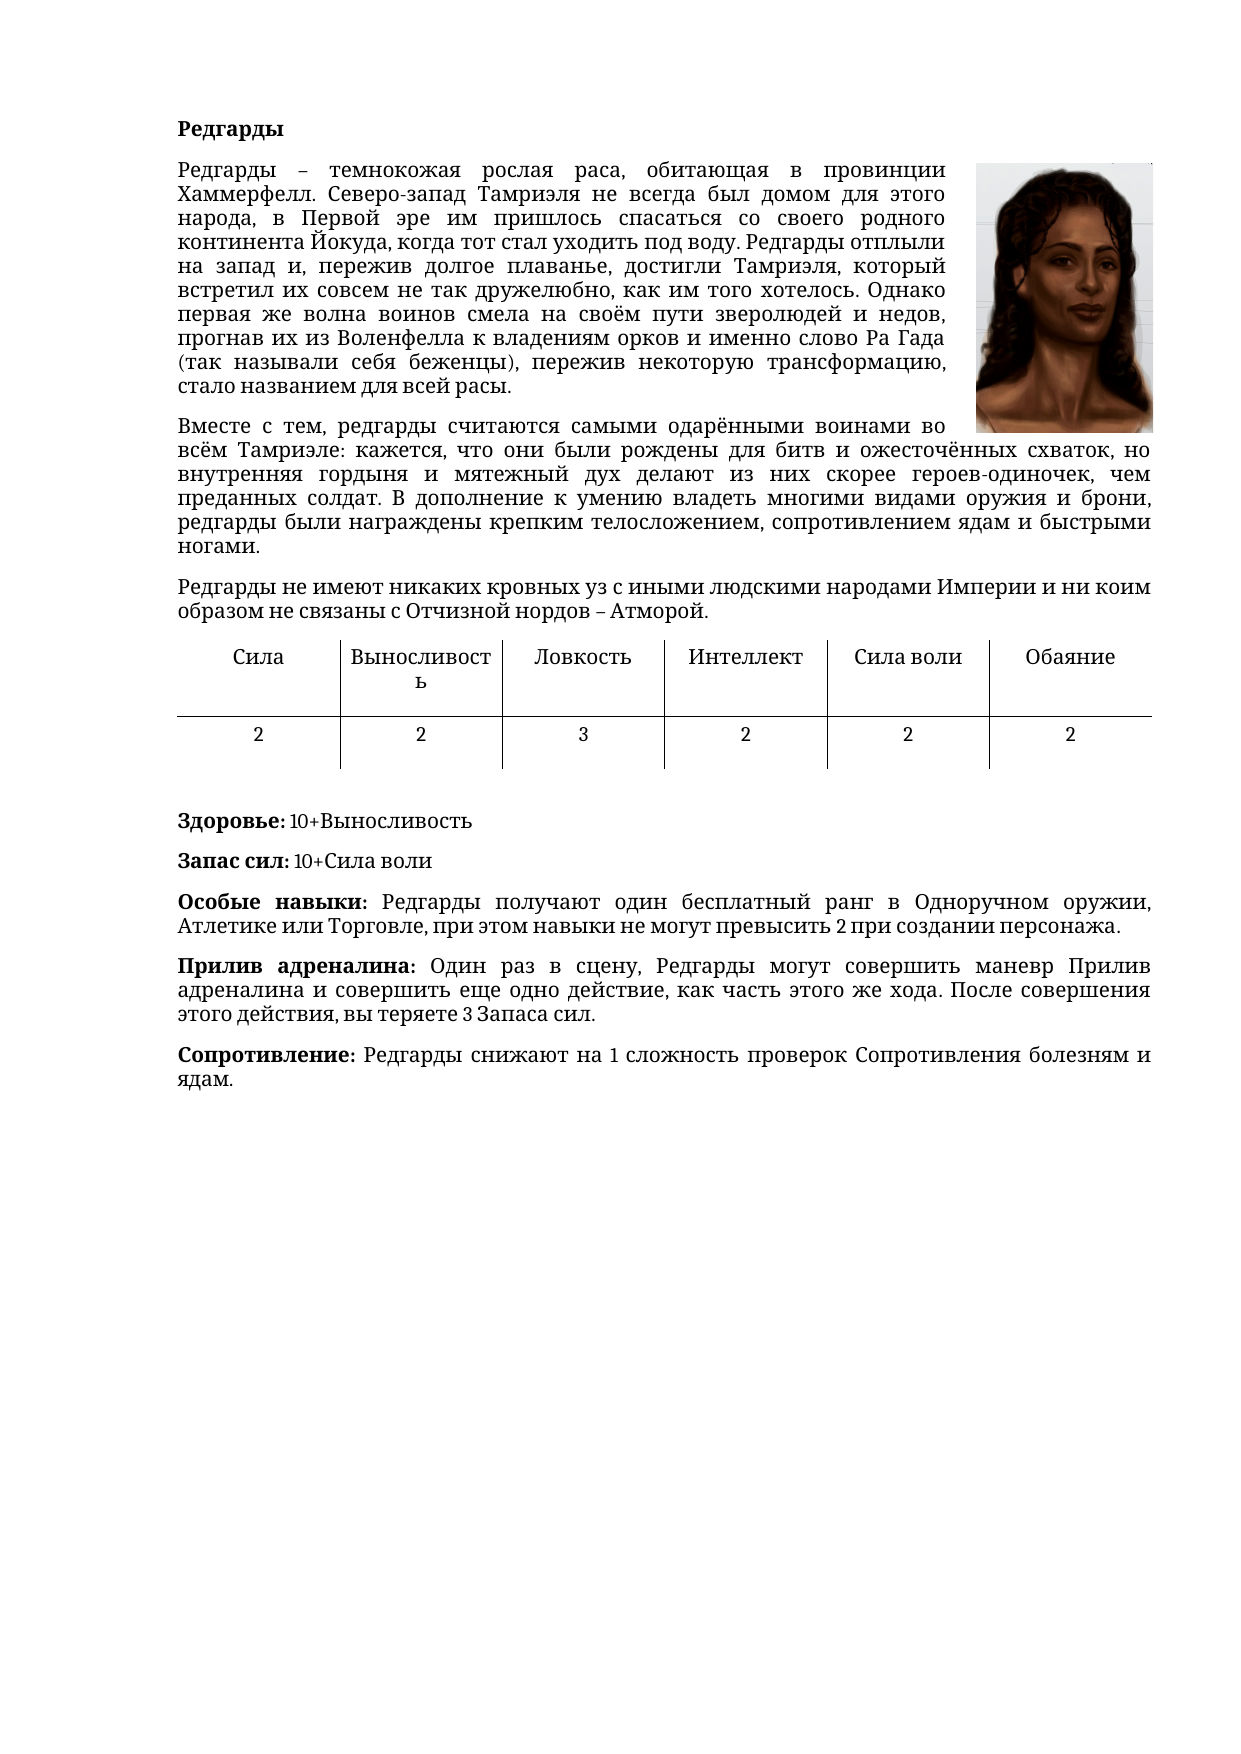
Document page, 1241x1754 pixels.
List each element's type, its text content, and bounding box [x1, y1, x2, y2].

text Редгарды [177, 118, 1152, 142]
table_cell 2 [665, 717, 827, 769]
table_cell 3 [503, 717, 664, 769]
table_header Обаяние [990, 640, 1152, 716]
picture [976, 163, 1154, 433]
table_cell 2 [828, 717, 989, 769]
text Редгарды не имеют никаких кровных уз с иными людскими народами Империи и ни коим образом не связаны с Отчизной нордов – Атморой. [177, 575, 1152, 623]
table_cell 2 [990, 717, 1152, 769]
text Сопротивление: Редгарды снижают на 1 сложность проверок Сопротивления болезням и ядам. [177, 1044, 1152, 1092]
text Запас сил: 10+Сила воли [177, 850, 1152, 874]
text Прилив адреналина: Один раз в сцену, Редгарды могут совершить маневр Прилив адреналина и совершить еще одно действие, как часть этого же хода. После совершения этого действия, вы теряете 3 Запаса сил. [177, 955, 1152, 1027]
text Редгарды – темнокожая рослая раса, обитающая в провинции Хаммерфелл. Северо-запад Тамриэля не всегда был домом для этого народа, в Первой эре им пришлось спасаться со своего родного континента Йокуда, когда тот стал уходить под воду. Редгарды отплыли на запад и, пережив долгое плаванье, достигли Тамриэля, который встретил их совсем не так дружелюбно, как им того хотелось. Однако первая же волна воинов смела на своём пути зверолюдей и недов, прогнав их из Воленфелла к владениям орков и именно слово Ра Гада (так называли себя беженцы), пережив некоторую трансформацию, стало названием для всей расы. [177, 159, 1152, 398]
table_header Интеллект [665, 640, 827, 716]
text Особые навыки: Редгарды получают один бесплатный ранг в Одноручном оружии, Атлетике или Торговле, при этом навыки не могут превысить 2 при создании персонажа. [177, 891, 1152, 938]
table_header Сила воли [828, 640, 989, 716]
text Здоровье: 10+Выносливость [177, 809, 1152, 833]
table_header Выносливость [341, 640, 502, 716]
table_cell 2 [177, 717, 340, 769]
table_cell 2 [341, 717, 502, 769]
table_header Сила [177, 640, 340, 716]
table_header Ловкость [503, 640, 664, 716]
text Вместе с тем, редгарды считаются самыми одарёнными воинами во всём Тамриэле: кажется, что они были рождены для битв и ожесточённых схваток, но внутренняя гордыня и мятежный дух делают из них скорее героев-одиночек, чем преданных солдат. В дополнение к умению владеть многими видами оружия и брони, редгарды были награждены крепким телосложением, сопротивлением ядам и быстрыми ногами. [177, 415, 1152, 559]
